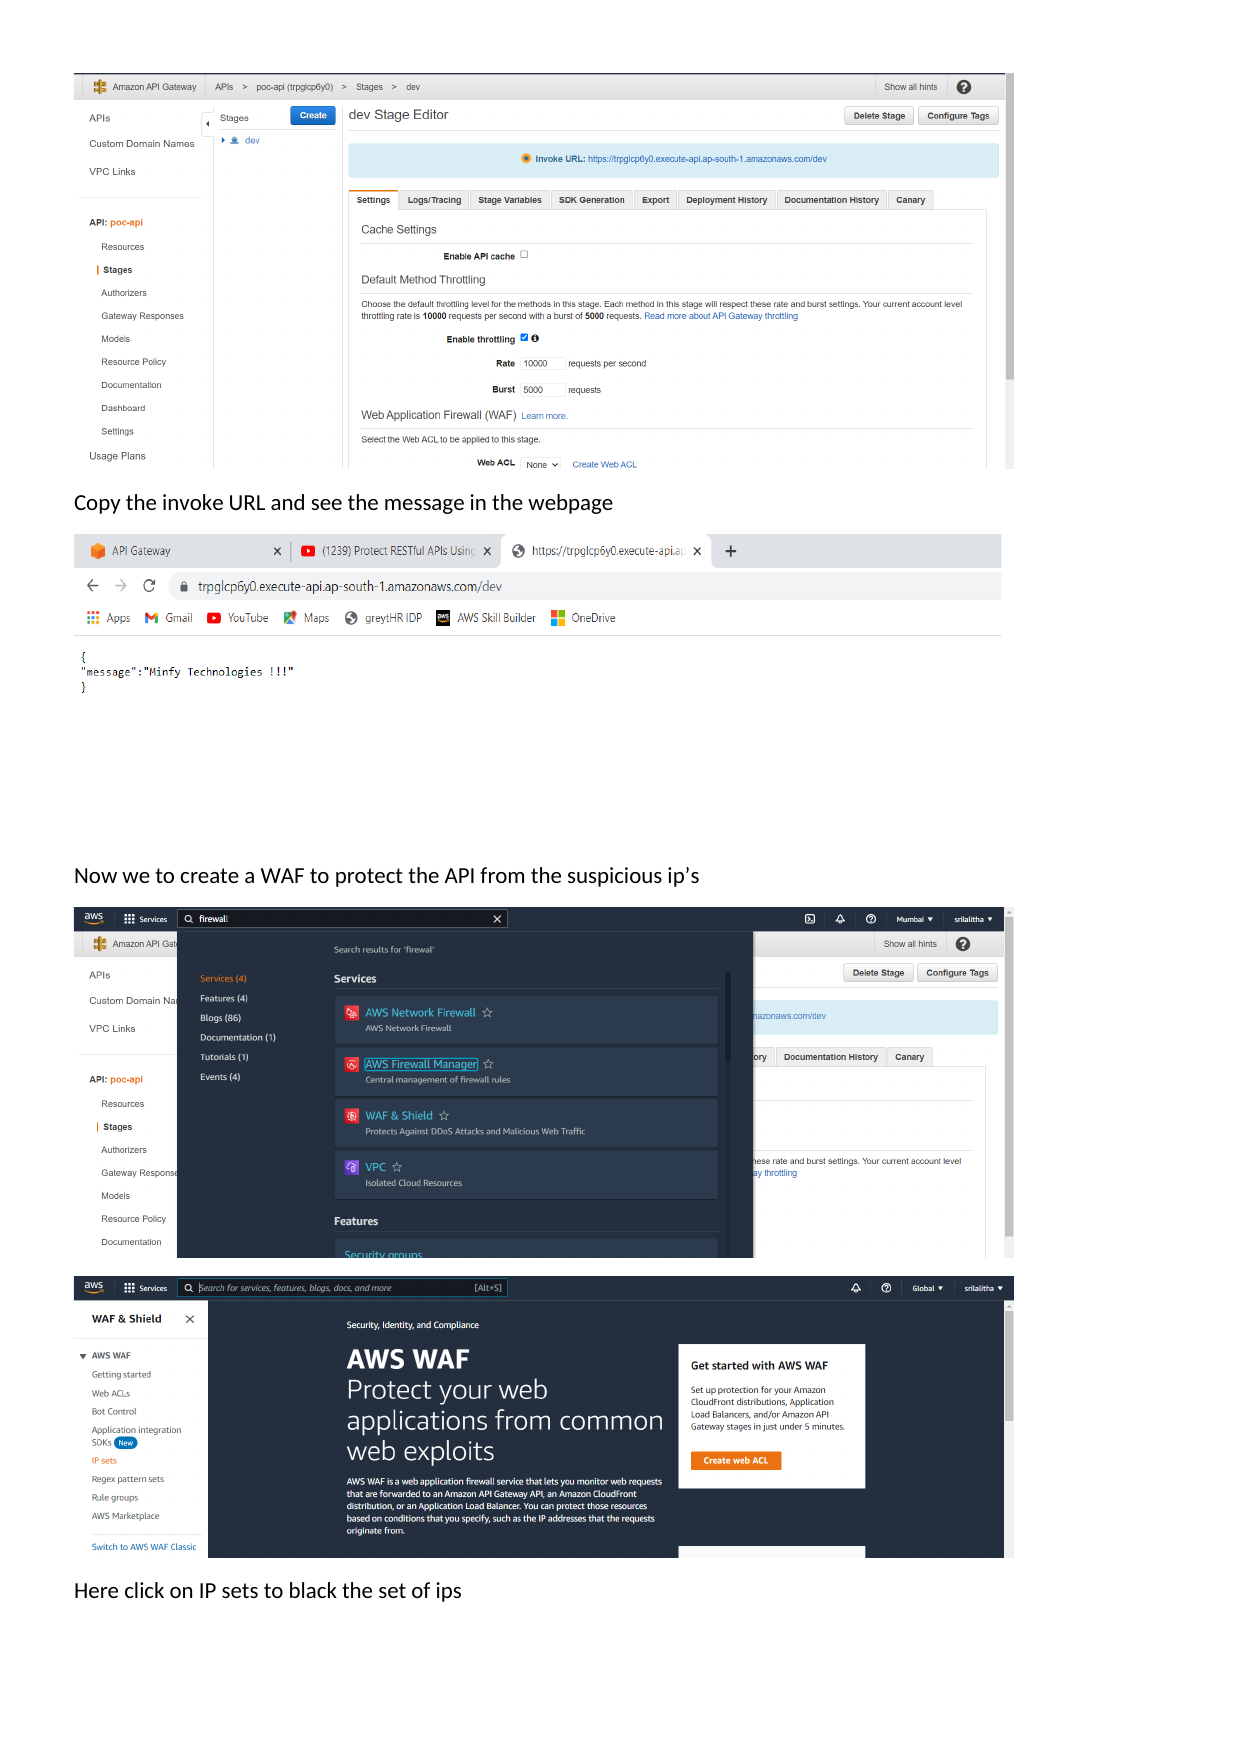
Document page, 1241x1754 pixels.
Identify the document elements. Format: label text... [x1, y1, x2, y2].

text Now we to create a WAF to protect the API from the suspicious ip’s [74, 861, 1167, 889]
text Here click on IP sets to black the set of ips [74, 1576, 1167, 1604]
picture [73, 73, 1014, 469]
text Copy the invoke URL and see the message in the webpage [74, 488, 1167, 516]
picture [73, 1276, 1014, 1558]
picture [73, 534, 1002, 842]
picture [73, 907, 1014, 1258]
